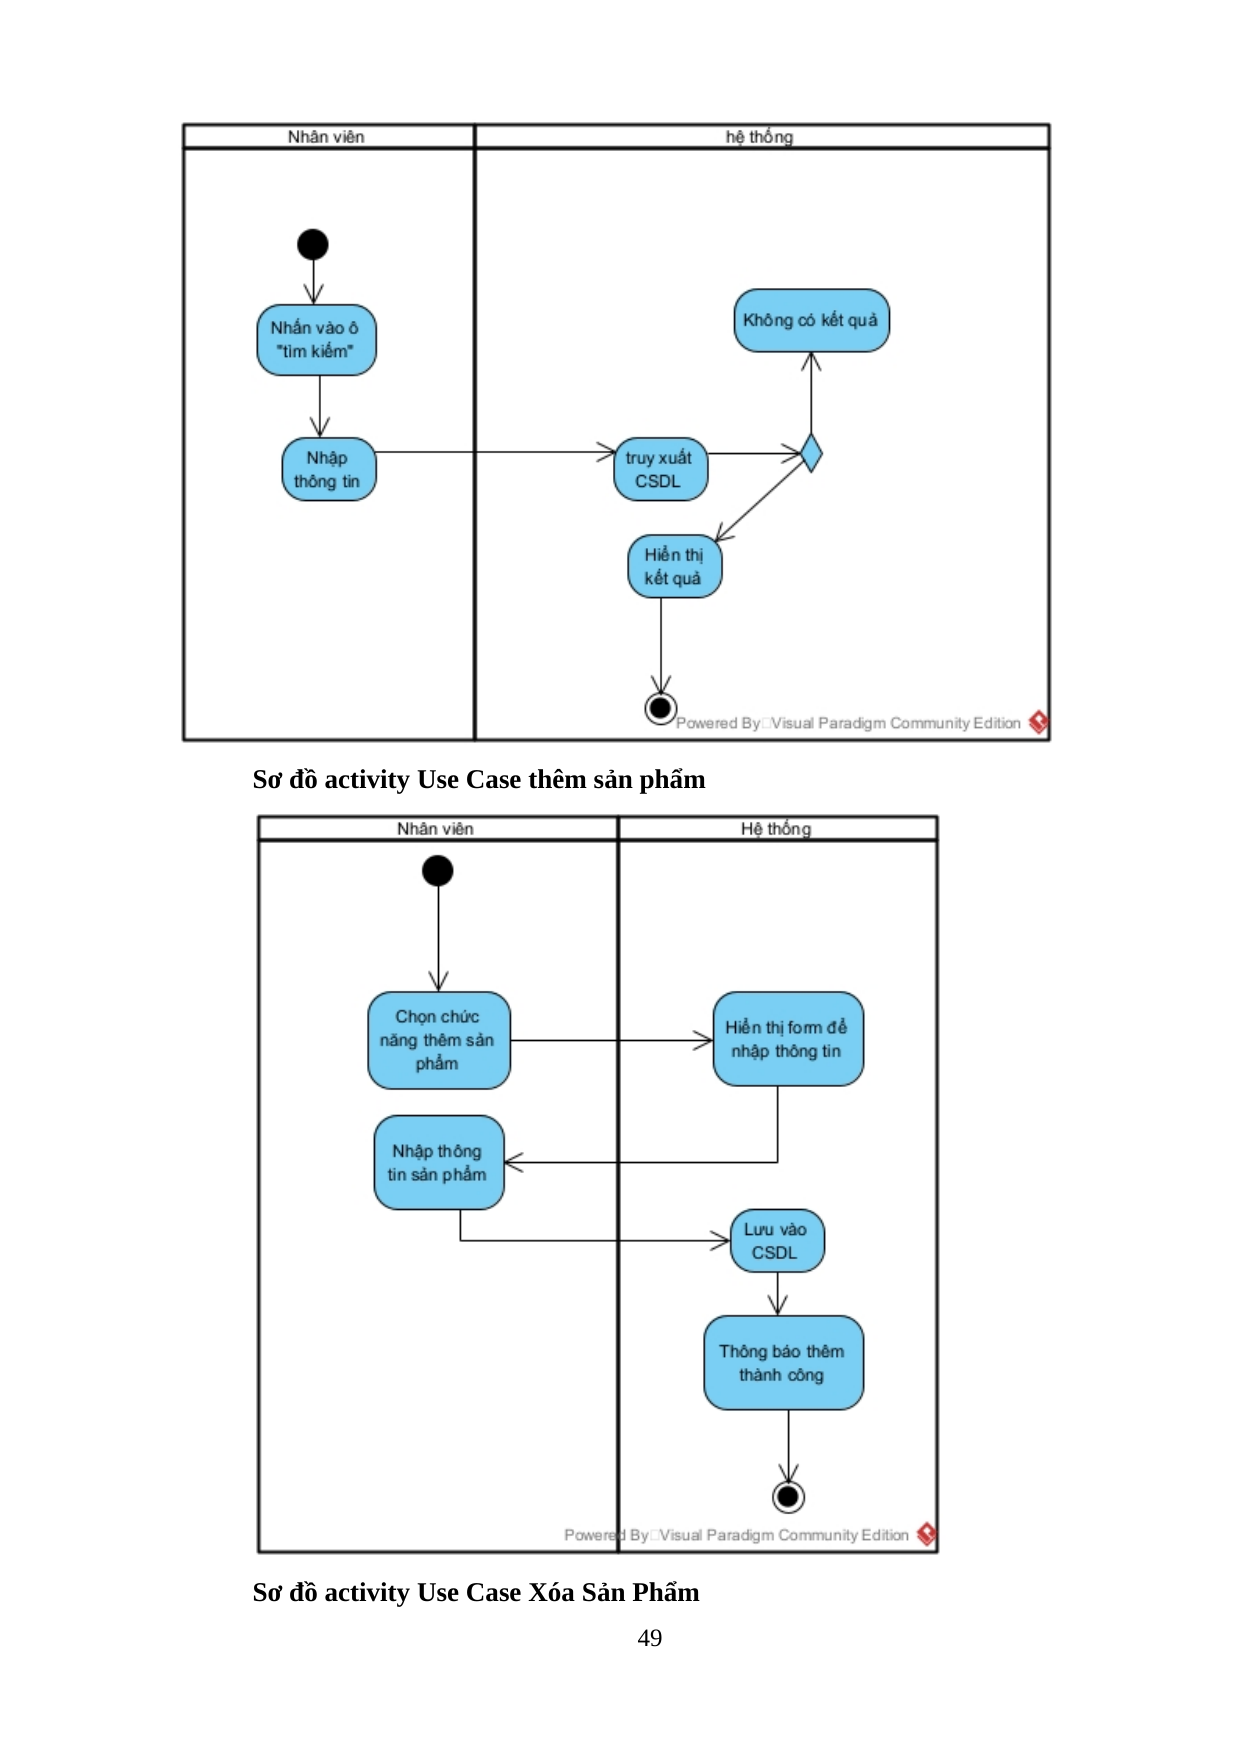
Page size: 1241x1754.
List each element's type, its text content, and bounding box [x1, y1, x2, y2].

text Sơ đồ activity Use Case thêm sản phẩm [177, 764, 1122, 795]
text Sơ đồ activity Use Case Xóa Sản Phẩm [177, 1576, 1122, 1607]
picture [177, 118, 1058, 749]
picture [252, 810, 946, 1561]
